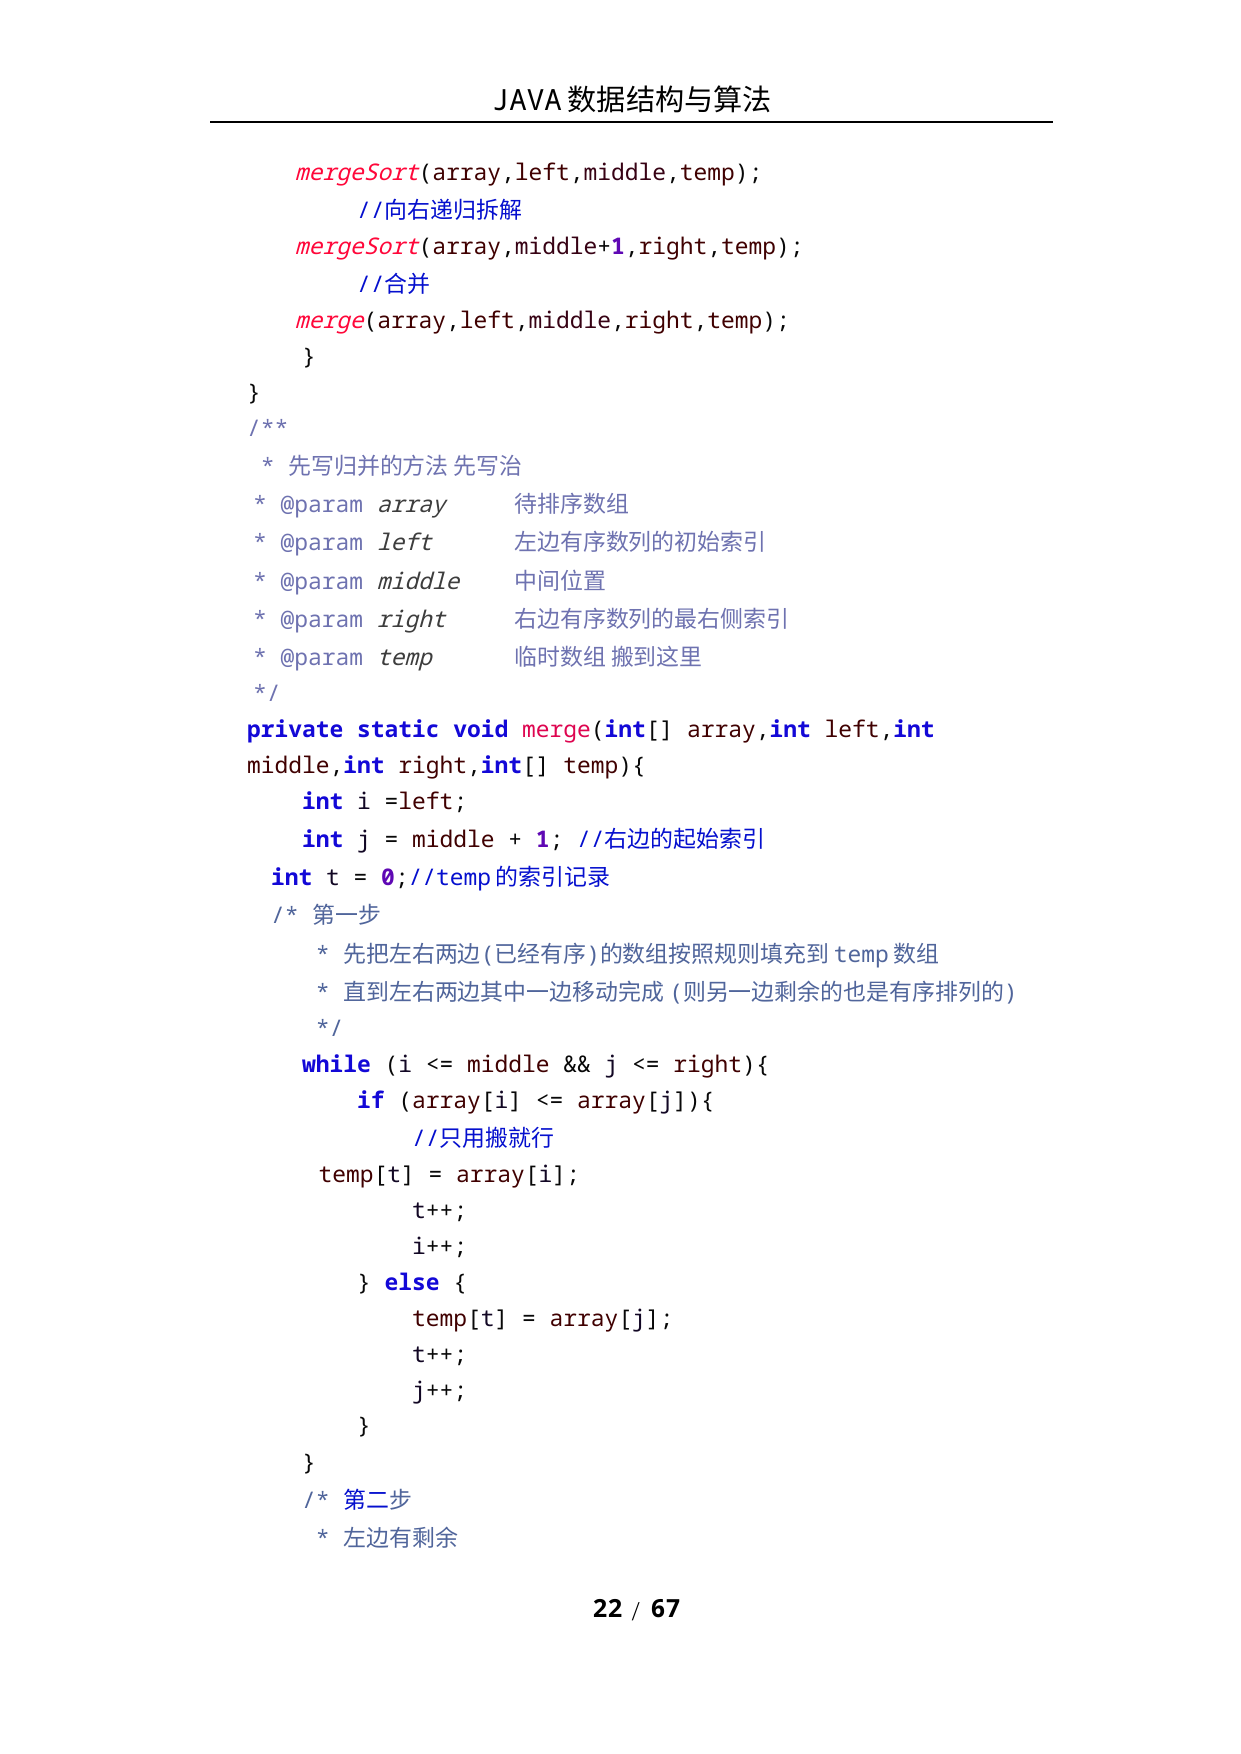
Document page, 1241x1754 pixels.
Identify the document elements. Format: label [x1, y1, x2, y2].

text [247, 156, 1053, 1553]
